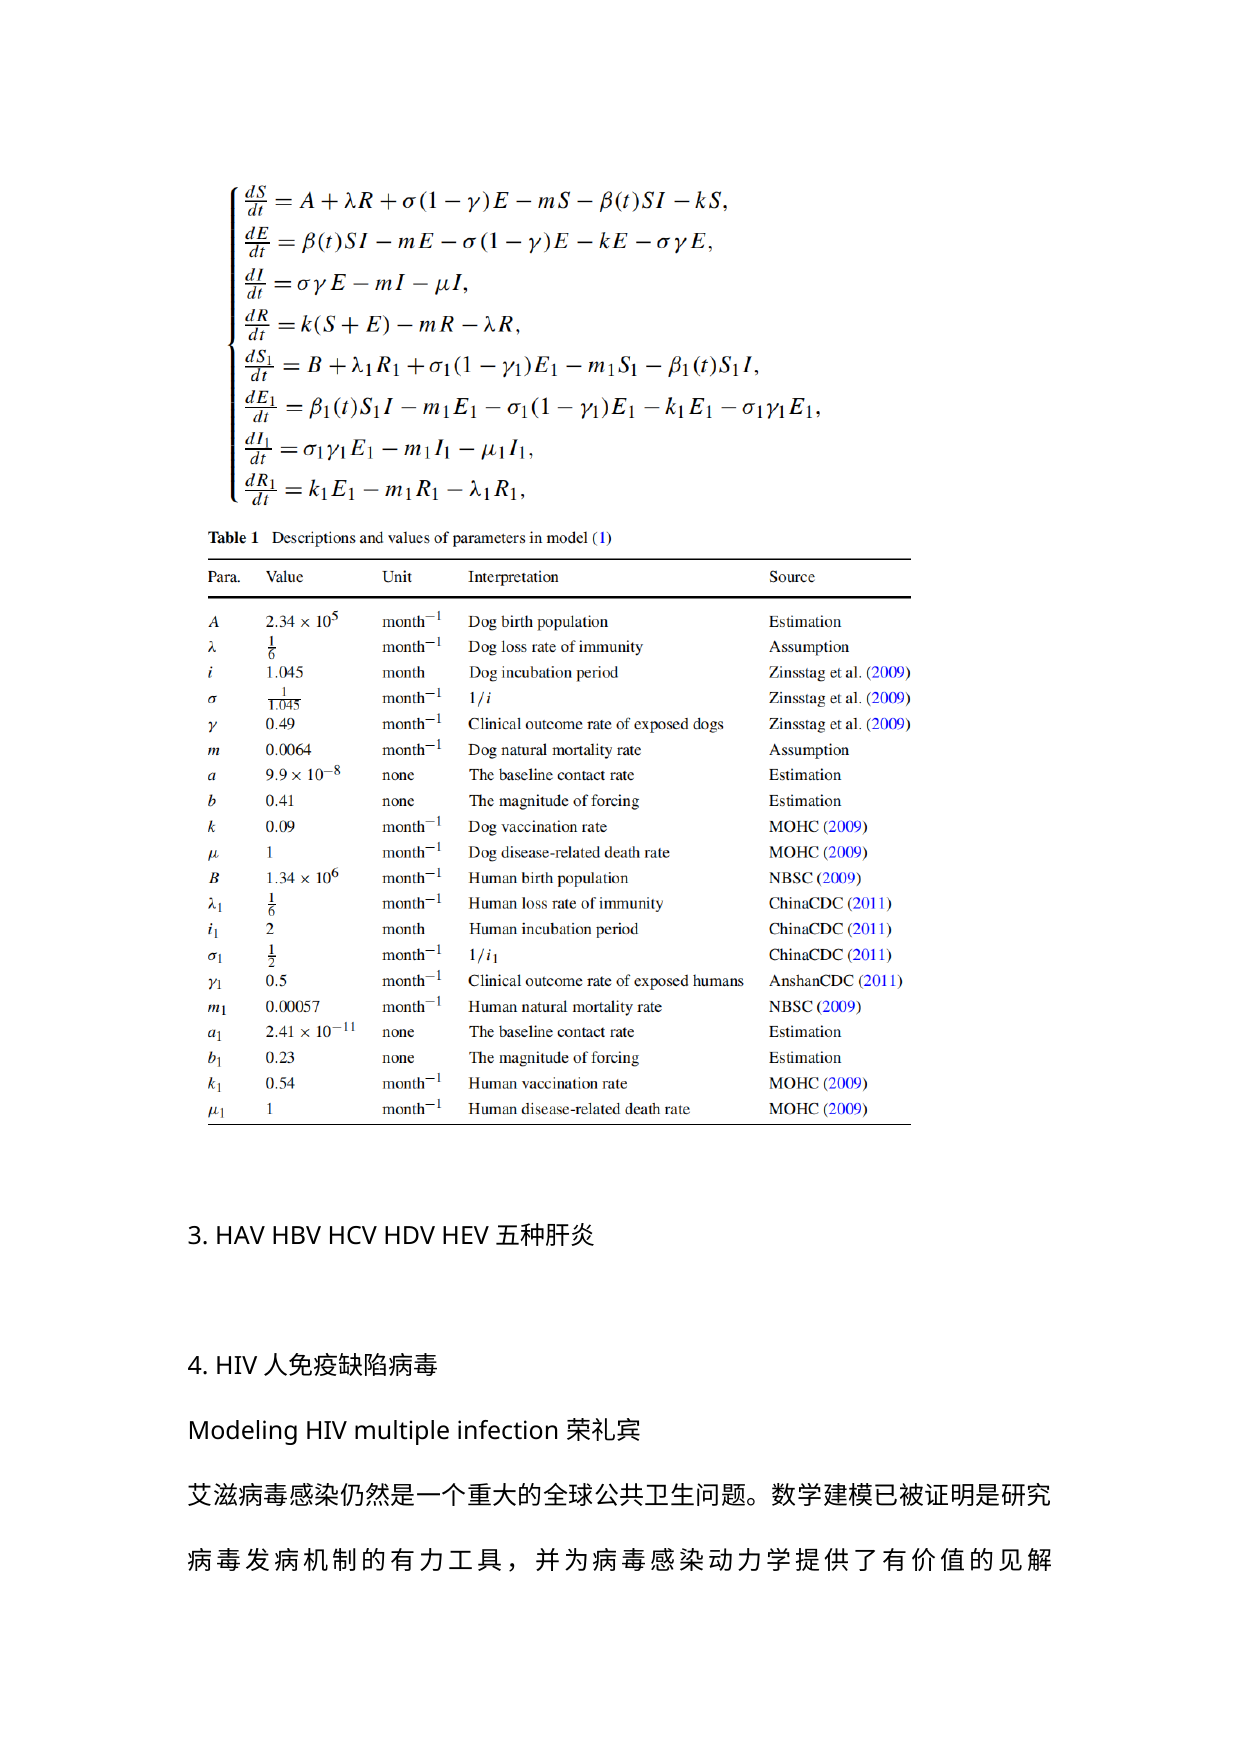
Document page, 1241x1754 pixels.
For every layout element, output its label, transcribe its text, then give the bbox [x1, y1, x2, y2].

picture [187, 519, 925, 1128]
list Modeling HIV multiple infection 荣礼宾 [187, 1397, 1053, 1462]
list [187, 1462, 1053, 1592]
list HIV 人免疫缺陷病毒 [187, 1332, 1053, 1397]
list HAV HBV HCV HDV HEV 五种肝炎 [187, 1202, 1053, 1267]
picture [187, 162, 877, 516]
